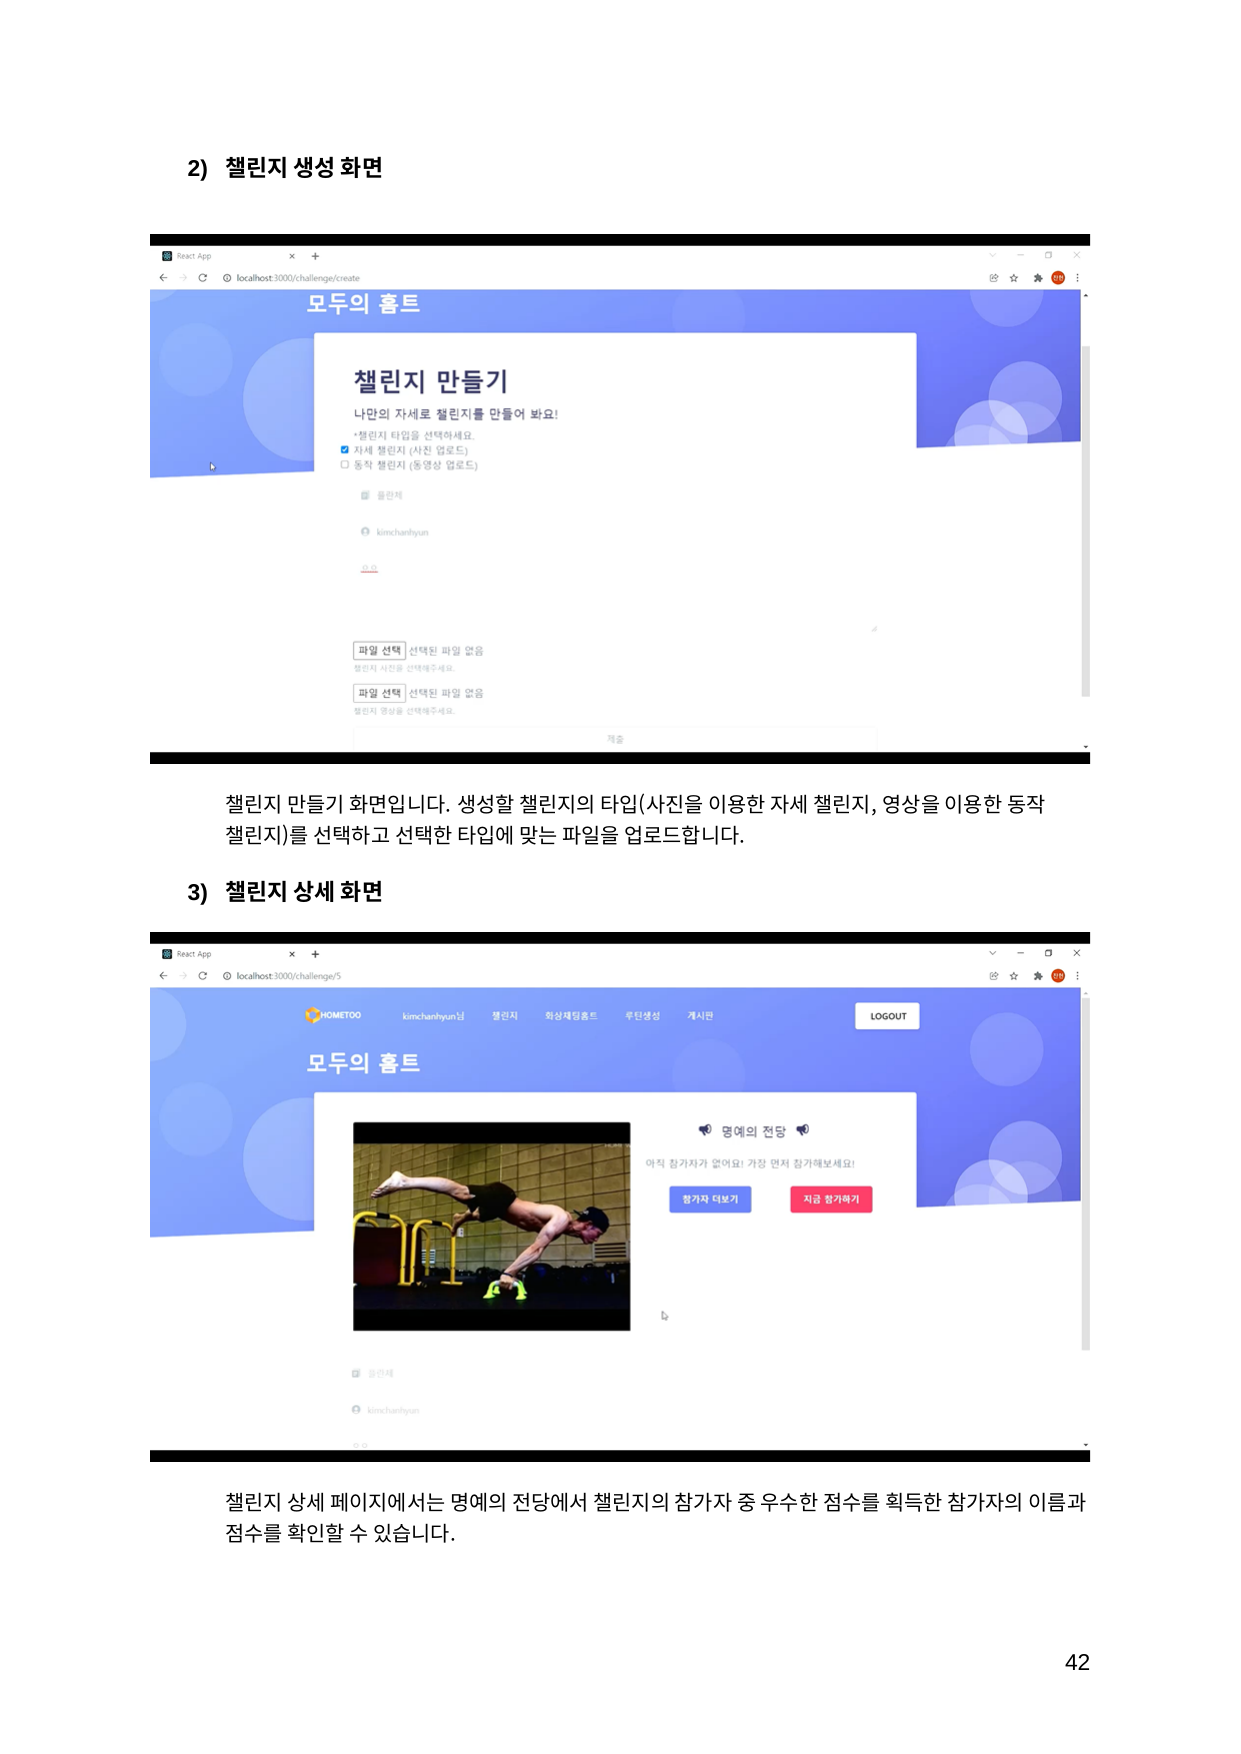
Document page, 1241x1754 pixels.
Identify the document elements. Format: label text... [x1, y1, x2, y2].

picture [150, 932, 1091, 1462]
text 챌린지 만들기 화면입니다. 생성할 챌린지의 타입(사진을 이용한 자세 챌린지, 영상을 이용한 동작 챌린지)를 선택하고 선택한 타입에 맞는 파일을 업로드합니다. [225, 789, 1090, 849]
picture [150, 234, 1091, 764]
list 챌린지 생성 화면 [187, 150, 1090, 183]
list 챌린지 상세 화면 [187, 874, 1090, 907]
text 챌린지 상세 페이지에서는 명예의 전당에서 챌린지의 참가자 중 우수한 점수를 획득한 참가자의 이름과 점수를 확인할 수 있습니다. [225, 1487, 1090, 1547]
